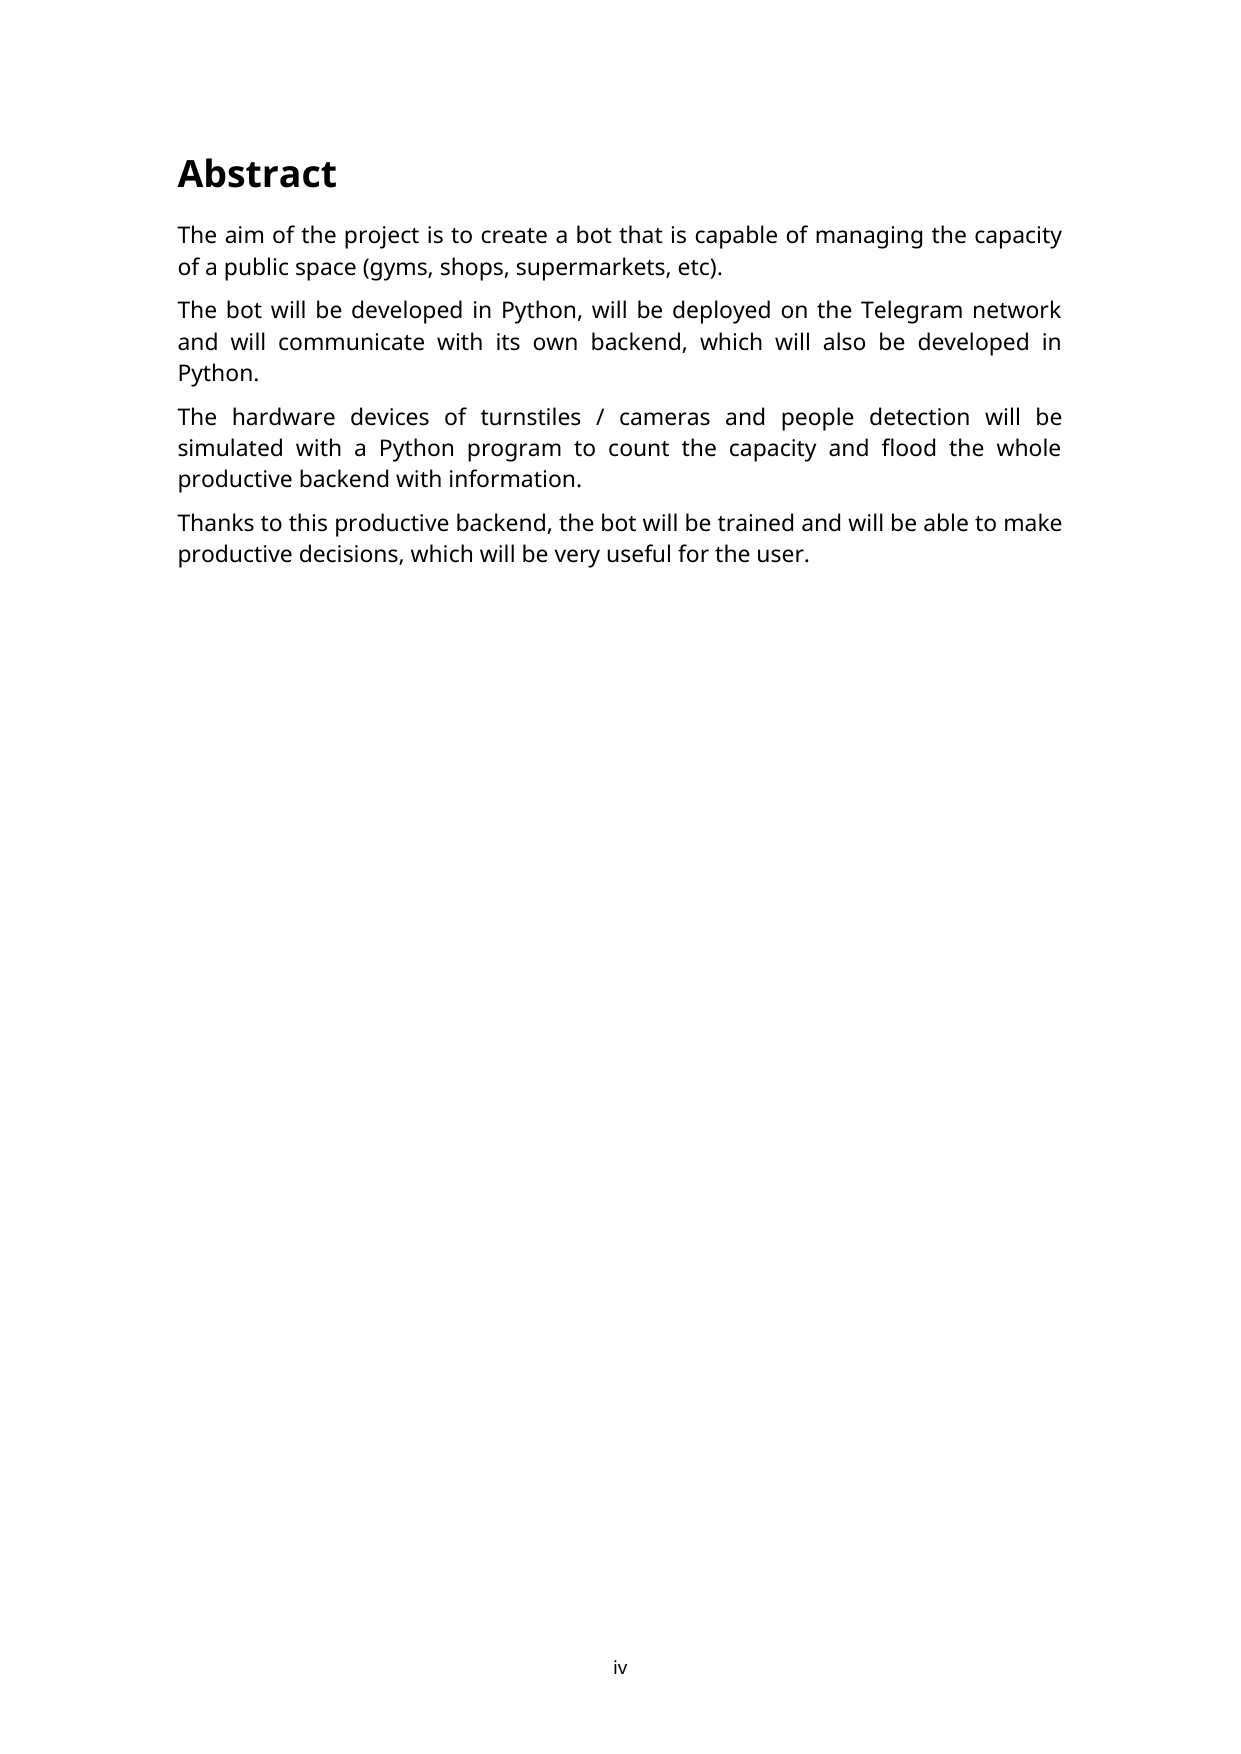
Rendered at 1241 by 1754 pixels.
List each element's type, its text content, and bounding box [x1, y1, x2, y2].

text Thanks to this productive backend, the bot will be trained and will be able to make productive decisions, which will be very useful for the user. [177, 507, 1063, 569]
text The aim of the project is to create a bot that is capable of managing the capacity of a public space (gyms, shops, supermarkets, etc). [177, 219, 1063, 282]
text Abstract [177, 148, 1063, 199]
text The bot will be developed in Python, will be deployed on the Telegram network and will communicate with its own backend, which will also be developed in Python. [177, 294, 1063, 388]
text The hardware devices of turnstiles / cameras and people detection will be simulated with a Python program to count the capacity and flood the whole productive backend with information. [177, 401, 1063, 494]
